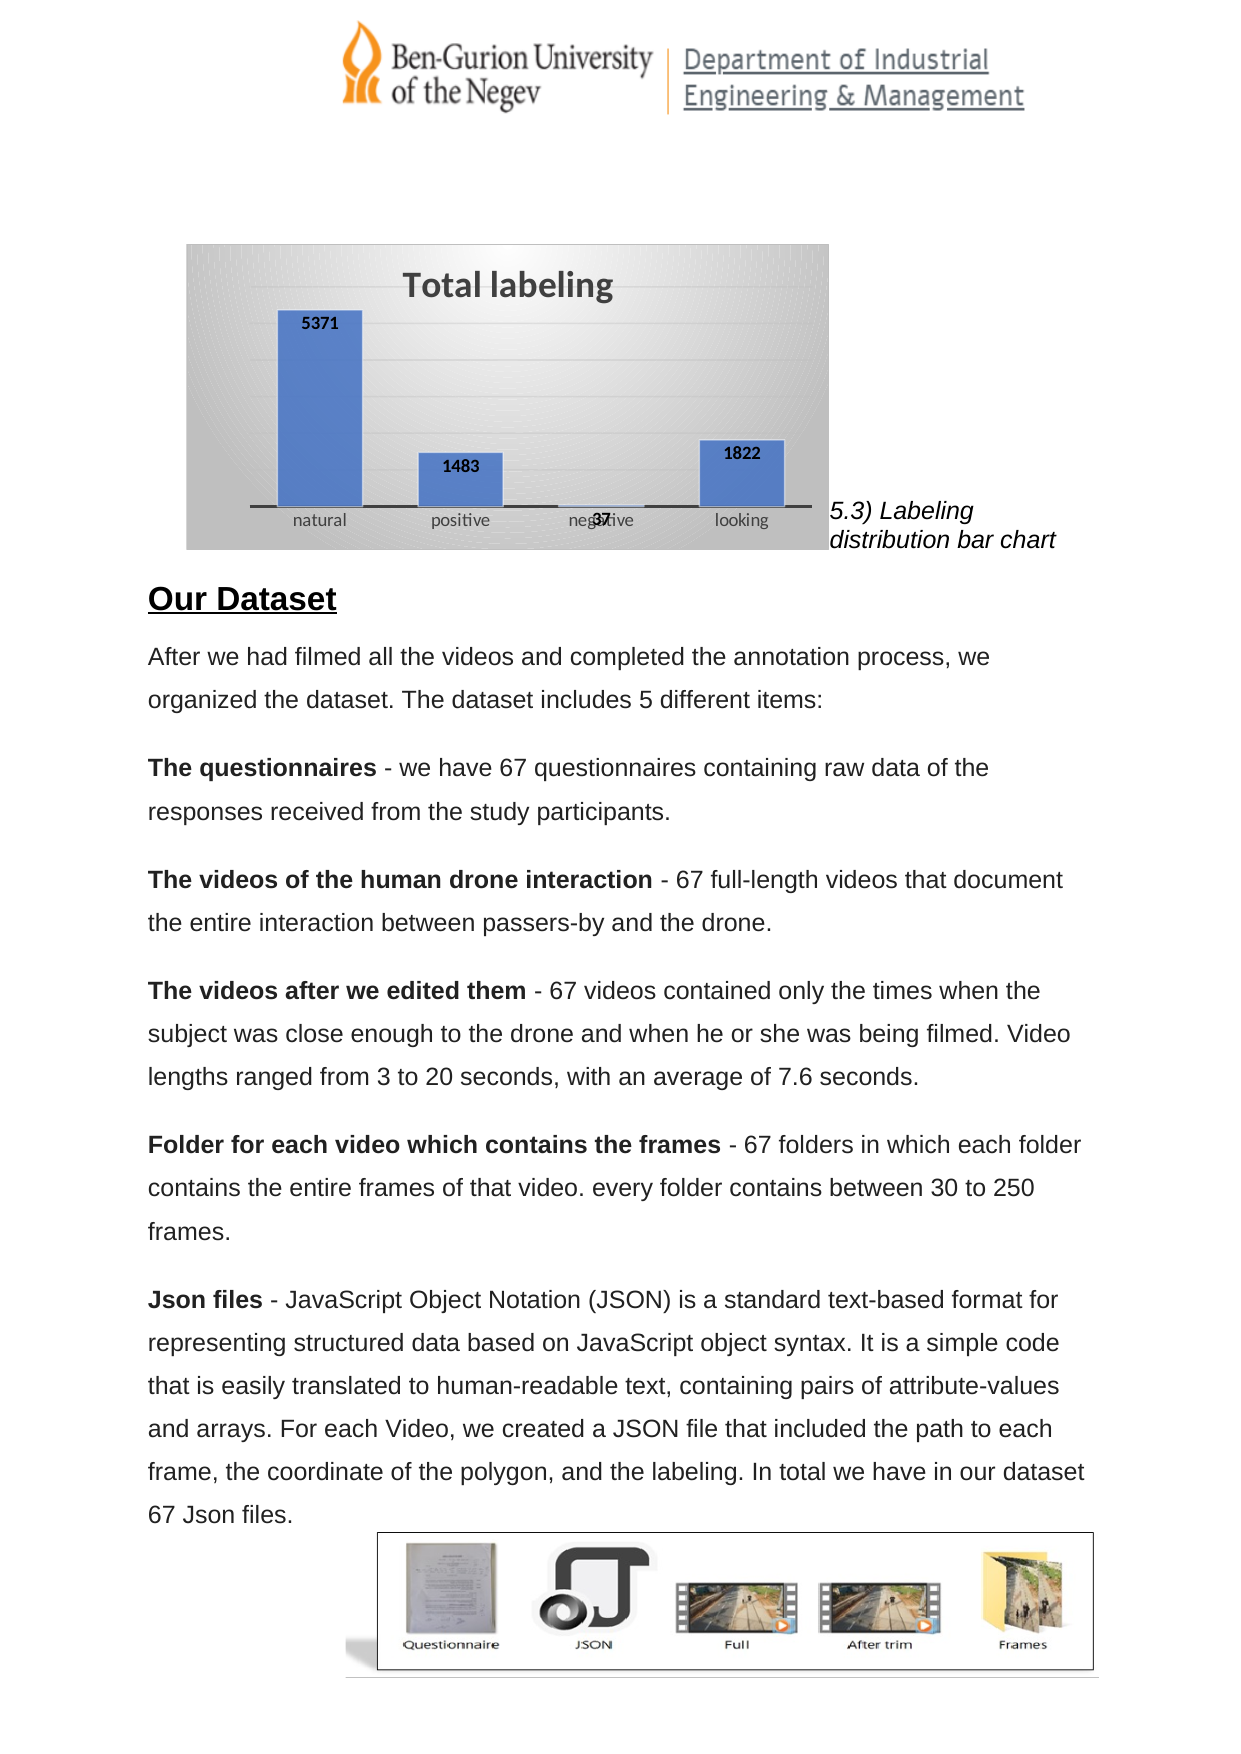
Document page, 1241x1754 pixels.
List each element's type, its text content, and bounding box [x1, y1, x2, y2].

text 5.3) Labeling distribution bar chart [148, 496, 1093, 554]
picture [345, 1516, 1099, 1684]
text The videos of the human drone interaction - 67 full-length videos that document the entire interaction between passers-by and the drone. [148, 865, 1093, 937]
text Json files - JavaScript Object Notation (JSON) is a standard text-based format for representing structured data based on JavaScript object syntax. It is a simple code that is easily translated to human-readable text, containing pairs of attribute-values and arrays. For each Video, we created a JSON file that included the path to each frame, the coordinate of the polygon, and the labeling. In total we have in our dataset 67 Json files. [148, 1285, 1093, 1529]
text The questionnaires - we have 67 questionnaires containing raw data of the responses received from the study participants. [148, 753, 1093, 825]
text Our Dataset [148, 579, 1093, 617]
text Folder for each video which contains the frames - 67 folders in which each folder contains the entire frames of that video. every folder contains between 30 to 250 frames. [148, 1130, 1093, 1245]
picture [336, 19, 1043, 121]
text After we had filmed all the videos and completed the annotation process, we organized the dataset. The dataset includes 5 different items: [148, 642, 1093, 714]
text The videos after we edited them - 67 videos contained only the times when the subject was close enough to the drone and when he or she was being filmed. Video lengths ranged from 3 to 20 seconds, with an average of 7.6 seconds. [148, 976, 1093, 1091]
